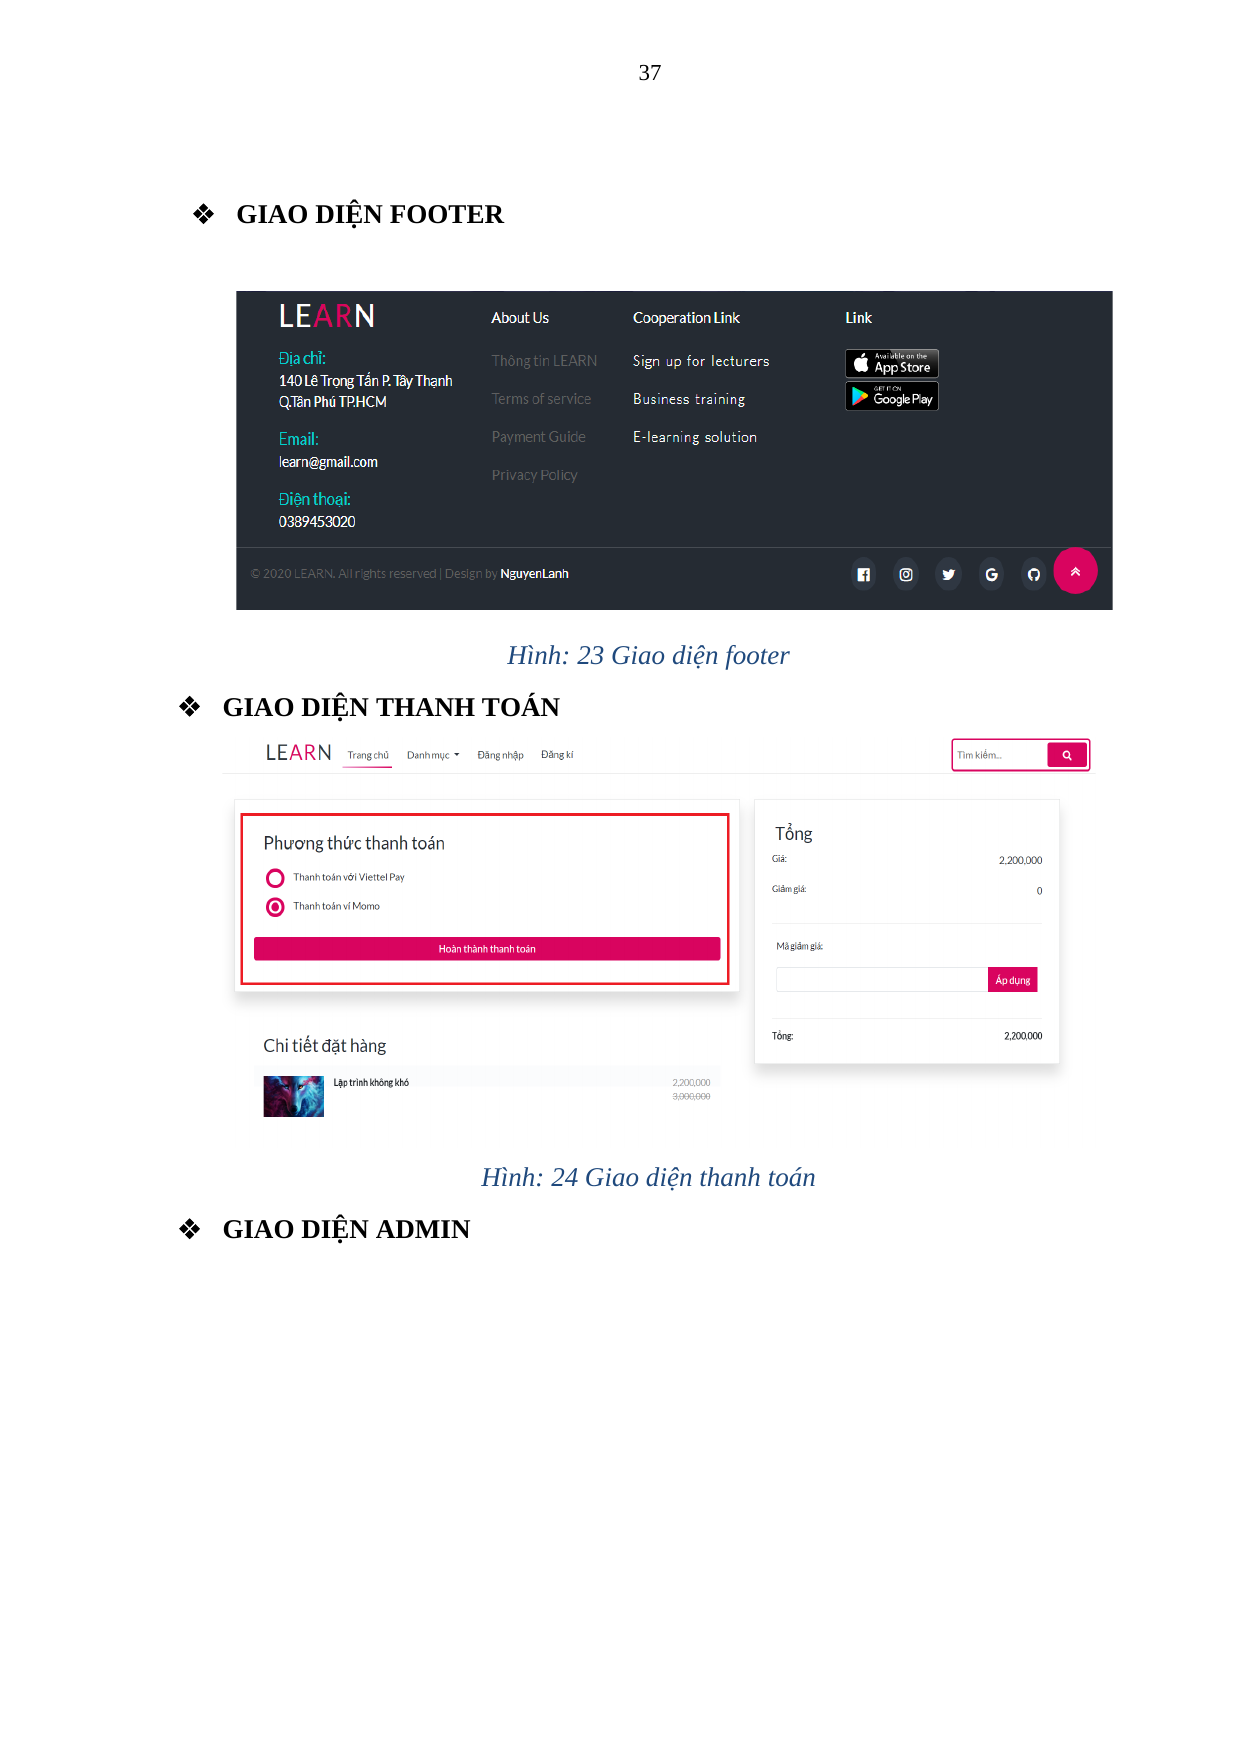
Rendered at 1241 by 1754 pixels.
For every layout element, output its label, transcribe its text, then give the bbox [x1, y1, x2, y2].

picture [236, 291, 1113, 610]
list GIAO DIỆN ADMIN [177, 1213, 1122, 1244]
list GIAO DIỆN FOOTER [191, 198, 1122, 229]
text Hình: 23 Giao diện footer [177, 639, 1122, 670]
list GIAO DIỆN THANH TOÁN [177, 691, 1122, 722]
text Hình: 24 Giao diện thanh toán [177, 1161, 1122, 1192]
picture [222, 737, 1096, 1148]
